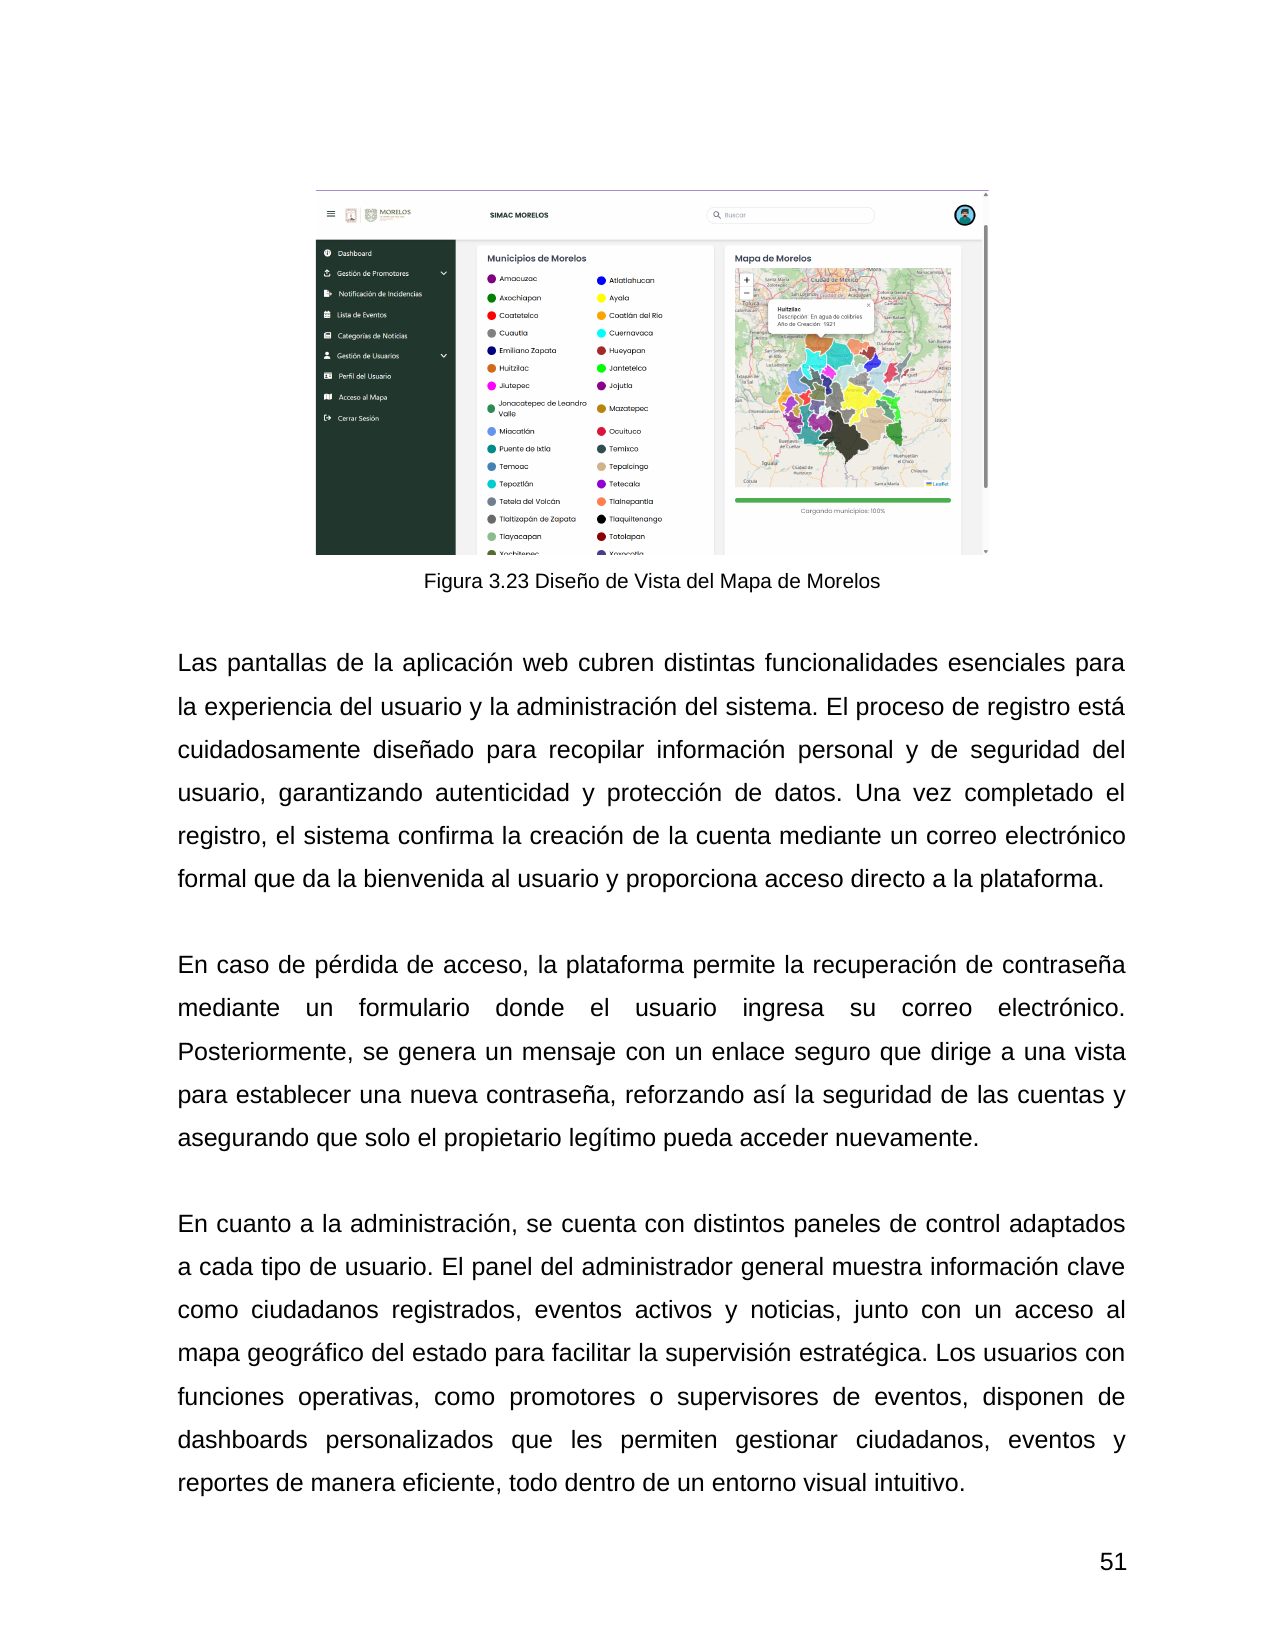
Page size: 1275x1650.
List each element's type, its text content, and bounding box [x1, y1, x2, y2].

text En cuanto a la administración, se cuenta con distintos paneles de control adaptados a cada tipo de usuario. El panel del administrador general muestra información clave como ciudadanos registrados, eventos activos y noticias, junto con un acceso al mapa geográfico del estado para facilitar la supervisión estratégica. Los usuarios con funciones operativas, como promotores o supervisores de eventos, disponen de dashboards personalizados que les permiten gestionar ciudadanos, eventos y reportes de manera eficiente, todo dentro de un entorno visual intuitivo. [177, 1209, 1127, 1496]
text En caso de pérdida de acceso, la plataforma permite la recuperación de contraseña mediante un formulario donde el usuario ingresa su correo electrónico. Posteriormente, se genera un mensaje con un enlace seguro que dirige a una vista para establecer una nueva contraseña, reforzando así la seguridad de las cuentas y asegurando que solo el propietario legítimo pueda acceder nuevamente. [177, 950, 1127, 1151]
text Las pantallas de la aplicación web cubren distintas funcionalidades esenciales para la experiencia del usuario y la administración del sistema. El proceso de registro está cuidadosamente diseñado para recopilar información personal y de seguridad del usuario, garantizando autenticidad y protección de datos. Una vez completado el registro, el sistema confirma la creación de la cuenta mediante un correo electrónico formal que da la bienvenida al usuario y proporciona acceso directo a la plataforma. [177, 648, 1127, 893]
picture [315, 190, 989, 555]
